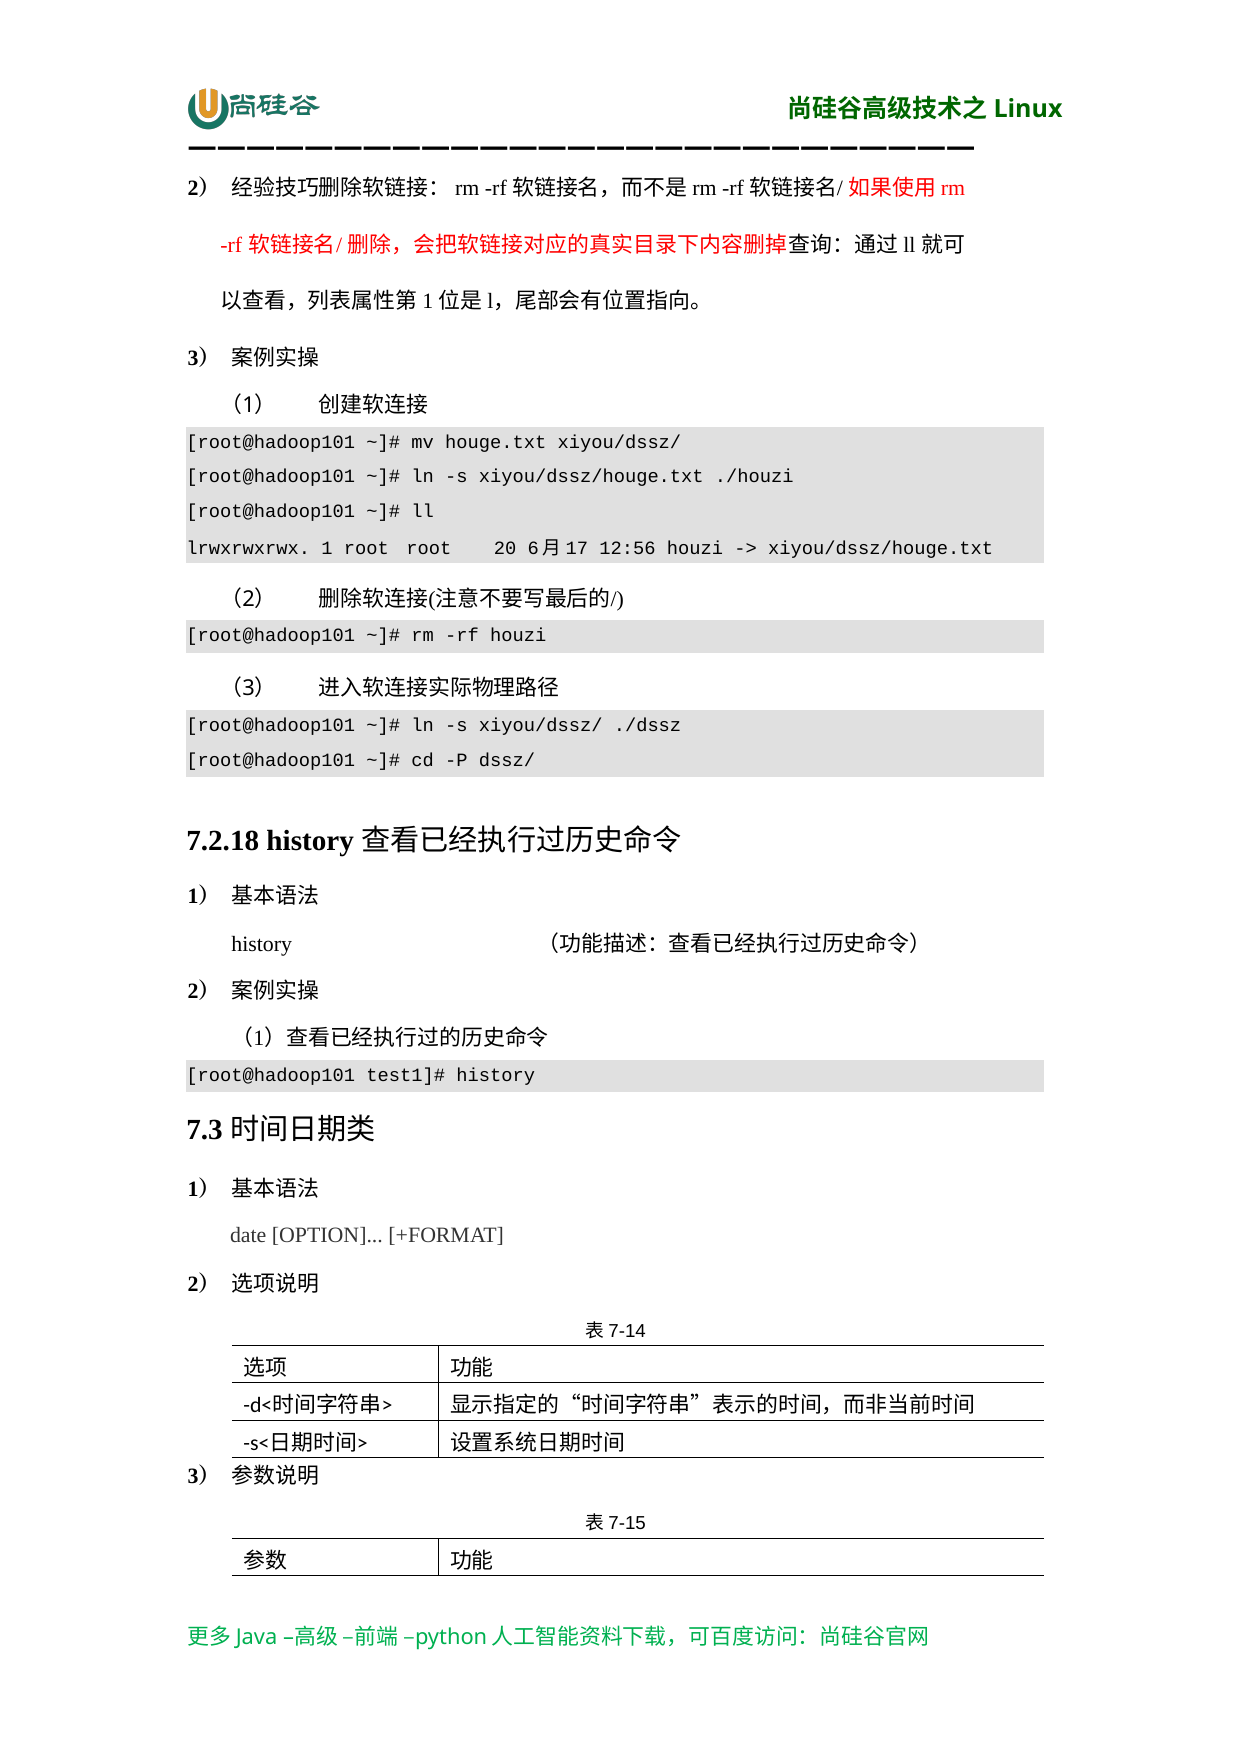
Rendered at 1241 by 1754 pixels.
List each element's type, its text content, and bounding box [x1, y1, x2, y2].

table_header 参数 [232, 1539, 438, 1575]
table_cell -d<时间字符串> [232, 1383, 438, 1419]
list 经验技巧删除软链接： rm -rf 软链接名，而不是 rm -rf 软链接名/ 如果使用 rm -rf 软链接名/ 删除，会把软链接对应的真实目录下内容删掉查询：通过 ll 就可以查看，列表属性第 1 位是 l，尾部会有位置指向。 [187, 169, 965, 316]
text 表 7-15 [222, 1505, 1009, 1538]
table_cell -s<日期时间> [232, 1421, 438, 1457]
text [root@hadoop101 test1]# history [186, 1060, 1044, 1092]
list 案例实操 [187, 972, 1045, 1005]
list 选项说明 [187, 1265, 1045, 1298]
list 基本语法 [187, 878, 1045, 910]
table_cell 显示指定的“时间字符串”表示的时间，而非当前时间 [439, 1383, 1044, 1419]
list 案例实操 [187, 340, 965, 372]
table_header 功能 [439, 1346, 1044, 1382]
subtitle 7.3 时间日期类 [186, 1094, 1053, 1159]
text [root@hadoop101 ~]# rm -rf houzi [186, 620, 1044, 653]
text lrwxrwxrwx. 1 root root 20 6月 17 12:56 houzi -> xiyou/dssz/houge.txt [186, 530, 1044, 563]
text [root@hadoop101 ~]# ln -s xiyou/dssz/houge.txt ./houzi [186, 461, 1044, 494]
list 参数说明 [187, 1458, 1045, 1490]
text [root@hadoop101 ~]# ln -s xiyou/dssz/ ./dssz [186, 710, 1044, 743]
table_header 功能 [439, 1539, 1044, 1575]
list 创建软连接 [220, 387, 1045, 420]
text （1）查看已经执行过的历史命令 [231, 1020, 1045, 1052]
table_header 选项 [232, 1346, 438, 1382]
text 7.2.18 history 查看已经执行过历史命令 [186, 805, 1053, 870]
list 进入软连接实际物理路径 [220, 670, 1045, 703]
table_cell 设置系统日期时间 [439, 1421, 1044, 1457]
text [root@hadoop101 ~]# mv houge.txt xiyou/dssz/ [186, 427, 1044, 459]
text date [OPTION]... [+FORMAT] [230, 1218, 1053, 1251]
text [root@hadoop101 ~]# ll [186, 496, 1044, 528]
text 表 7-14 [222, 1313, 1009, 1345]
text history （功能描述：查看已经执行过历史命令） [187, 925, 1053, 958]
text [root@hadoop101 ~]# cd -P dssz/ [186, 745, 1044, 777]
list 删除软连接(注意不要写最后的/) [220, 580, 1045, 613]
picture [187, 88, 320, 130]
list 基本语法 [187, 1171, 1045, 1203]
